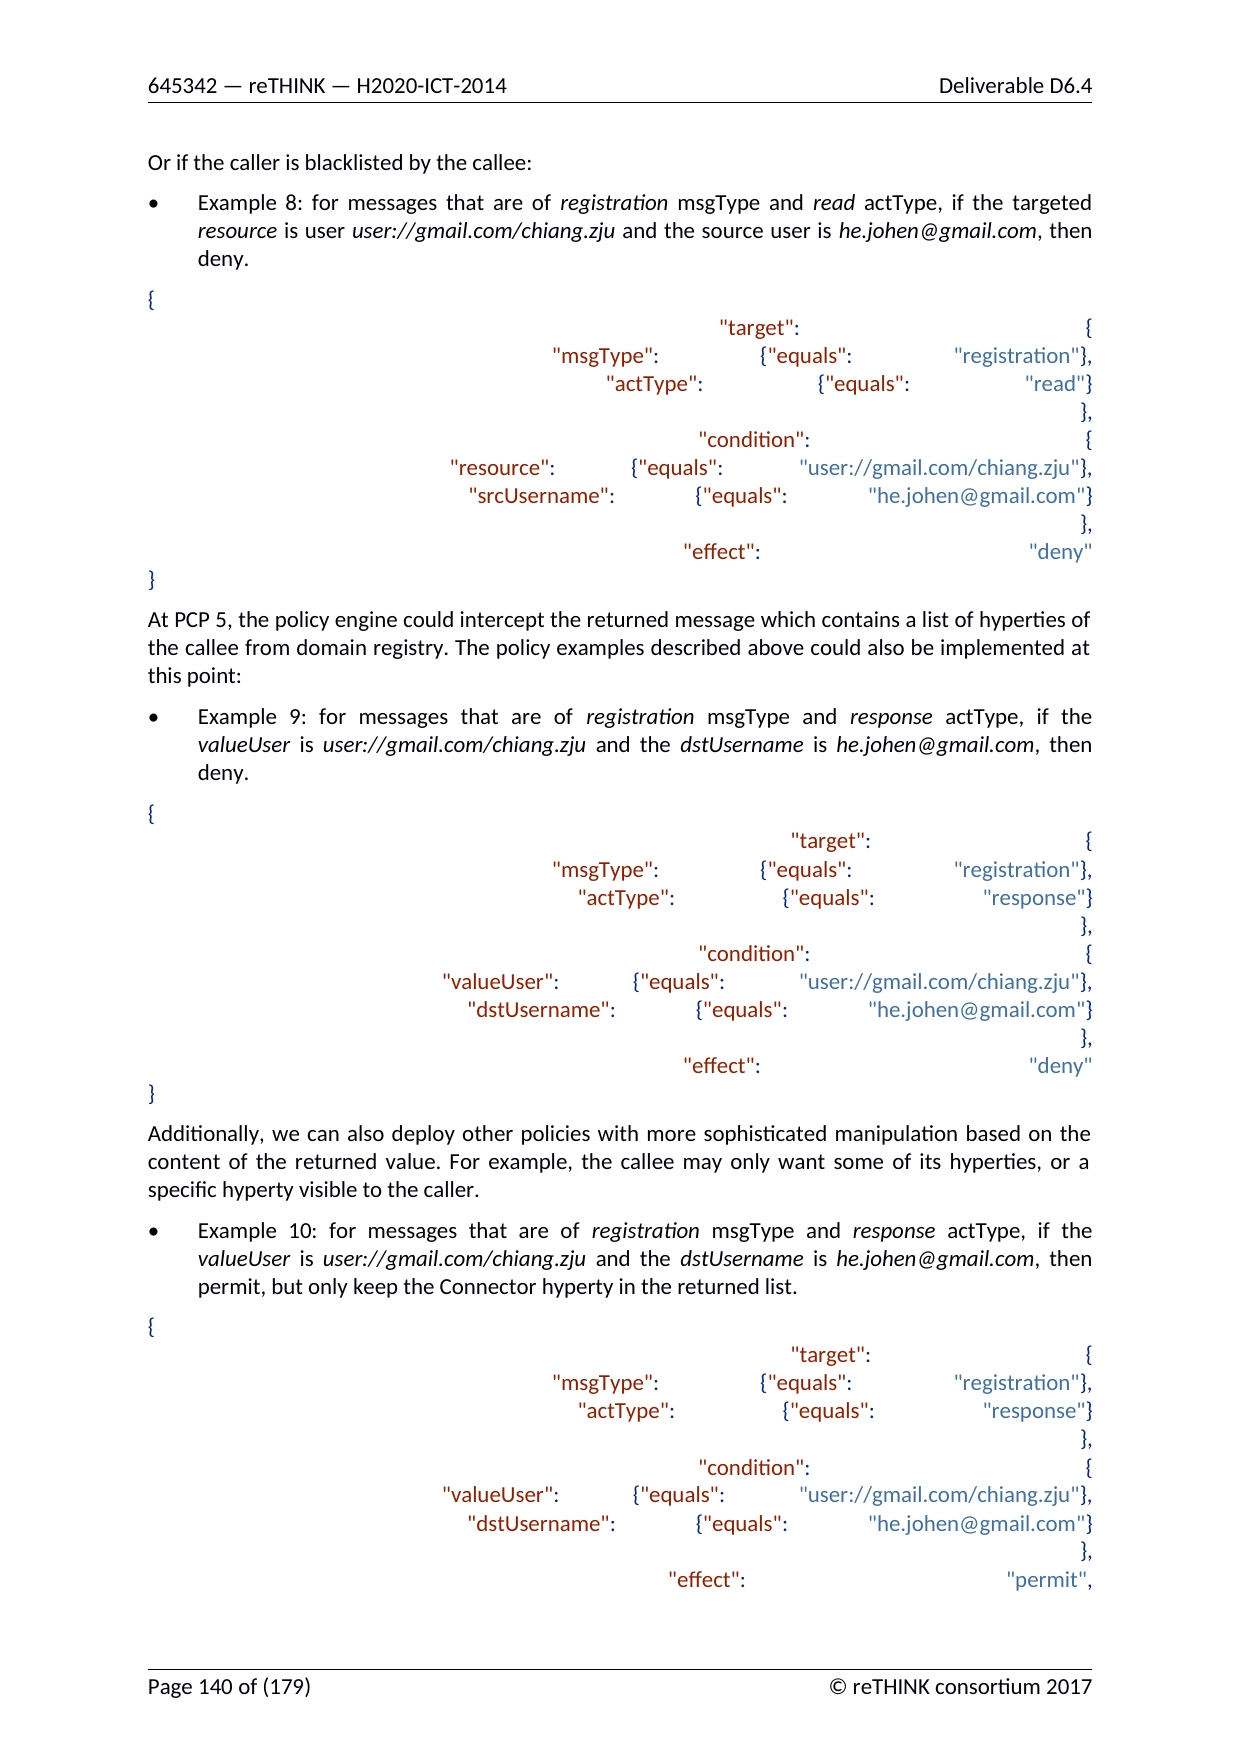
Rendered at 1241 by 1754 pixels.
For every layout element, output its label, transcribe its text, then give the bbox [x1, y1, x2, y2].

text { "target": { "msgType": {"equals": "registration"}, "actType": {"equals": "response"} }, "condition": { "valueUser": {"equals": "user://gmail.com/chiang.zju"}, "dstUsername": {"equals": "he.johen@gmail.com"} }, "effect": "deny" } [148, 799, 1092, 1107]
list Example 8: for messages that are of registration msgType and read actType, if the targeted resource is user user://gmail.com/chiang.zju and the source user is he.johen@gmail.com, then deny. [148, 188, 1092, 272]
text Additionally, we can also deploy other policies with more sophisticated manipulation based on the content of the returned value. For example, the callee may only want some of its hyperties, or a specific hyperty visible to the caller. [148, 1119, 1092, 1203]
text Or if the caller is blacklisted by the callee: [148, 148, 1092, 176]
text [148, 1312, 1092, 1593]
list Example 9: for messages that are of registration msgType and response actType, if the valueUser is user://gmail.com/chiang.zju and the dstUsername is he.johen@gmail.com, then deny. [148, 702, 1092, 786]
list Example 10: for messages that are of registration msgType and response actType, if the valueUser is user://gmail.com/chiang.zju and the dstUsername is he.johen@gmail.com, then permit, but only keep the Connector hyperty in the returned list. [148, 1216, 1092, 1300]
text At PCP 5, the policy engine could intercept the returned message which contains a list of hyperties of the callee from domain registry. The policy examples described above could also be implemented at this point: [148, 606, 1092, 689]
text { "target": { "msgType": {"equals": "registration"}, "actType": {"equals": "read"} }, "condition": { "resource": {"equals": "user://gmail.com/chiang.zju"}, "srcUsername": {"equals": "he.johen@gmail.com"} }, "effect": "deny" } [148, 285, 1092, 593]
